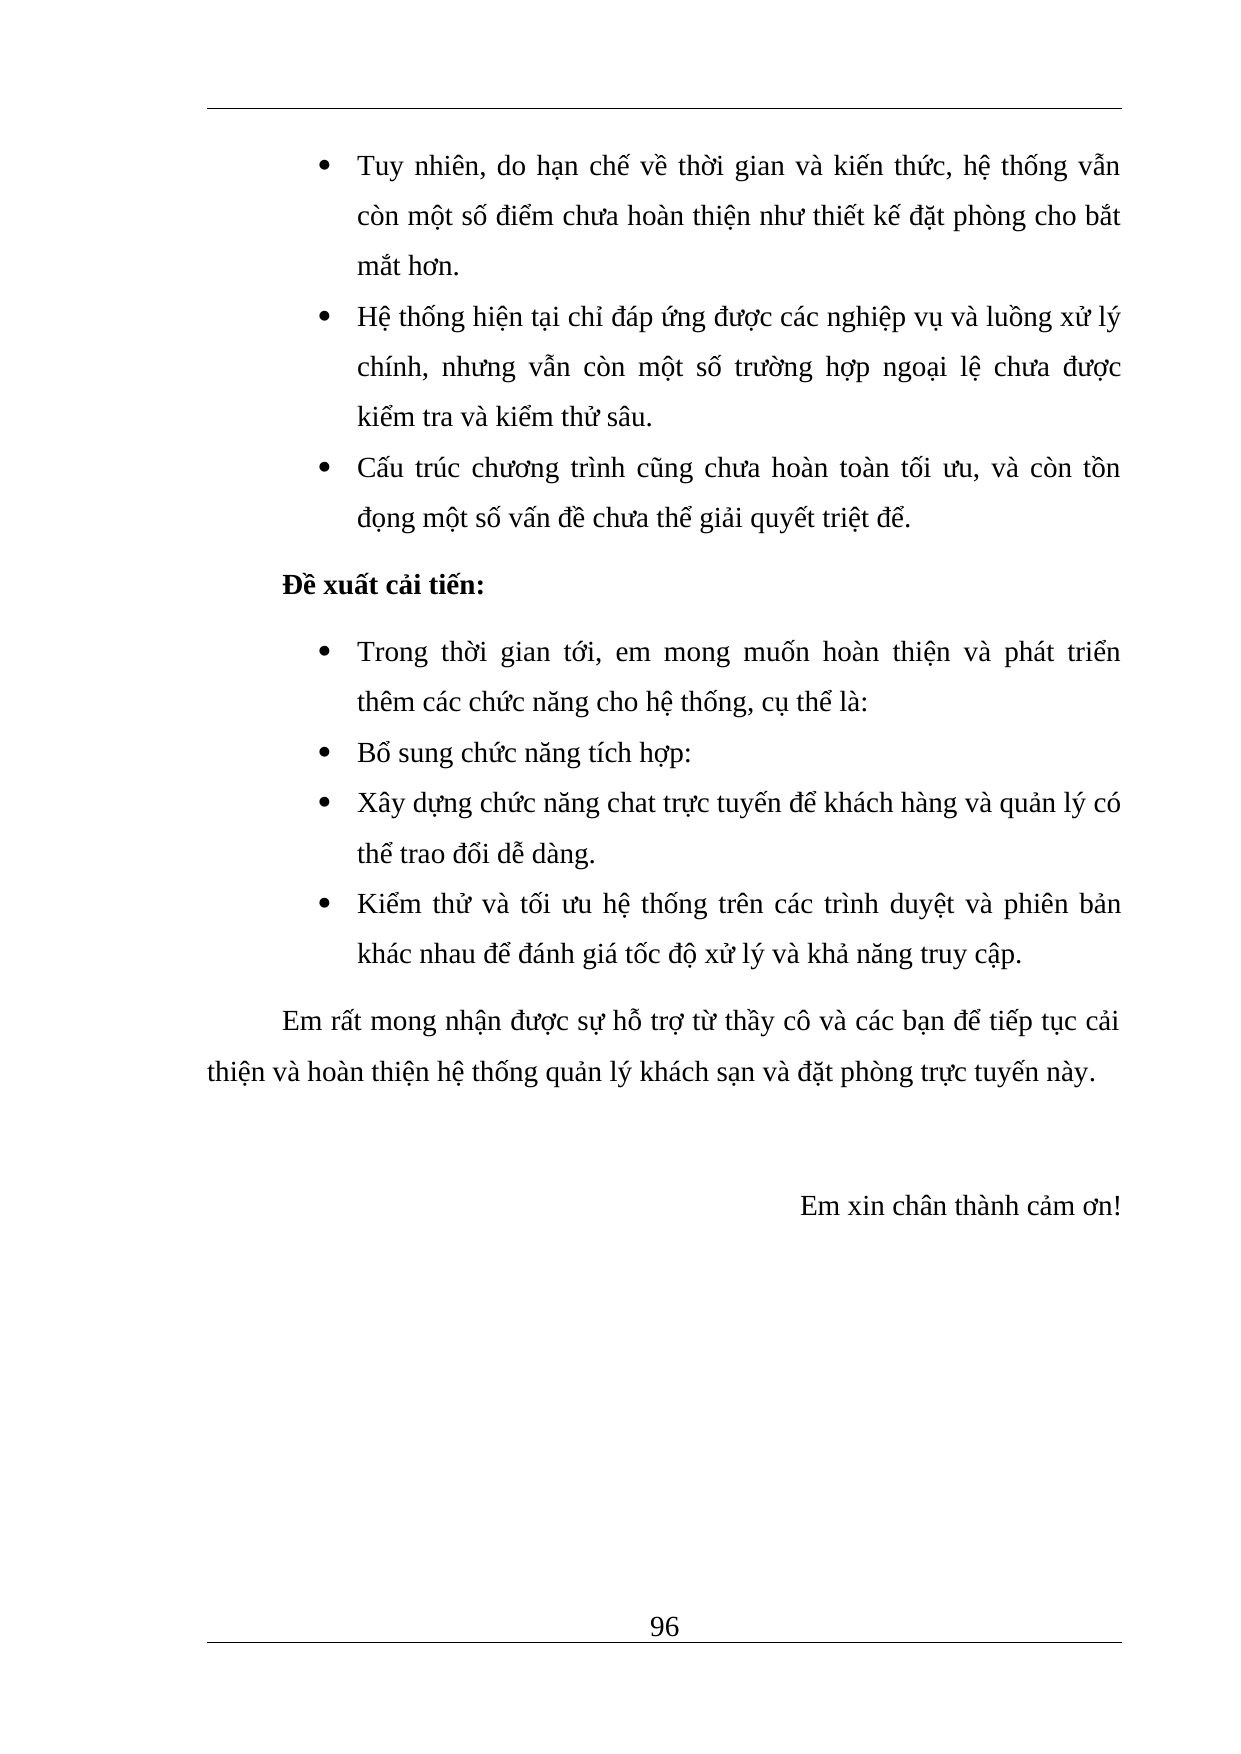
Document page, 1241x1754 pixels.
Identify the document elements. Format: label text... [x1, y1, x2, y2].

text Đề xuất cải tiến: [207, 567, 1122, 601]
list Tuy nhiên, do hạn chế về thời gian và kiến thức, hệ thống vẫn còn một số điểm chưa hoàn thiện như thiết kế đặt phòng cho bắt mắt hơn. [319, 148, 1122, 282]
text Em rất mong nhận được sự hỗ trợ từ thầy cô và các bạn để tiếp tục cải thiện và hoàn thiện hệ thống quản lý khách sạn và đặt phòng trực tuyến này. [207, 1003, 1122, 1087]
list Hệ thống hiện tại chỉ đáp ứng được các nghiệp vụ và luồng xử lý chính, nhưng vẫn còn một số trường hợp ngoại lệ chưa được kiểm tra và kiểm thử sâu. [319, 299, 1122, 433]
list Xây dựng chức năng chat trực tuyến để khách hàng và quản lý có thể trao đổi dễ dàng. [319, 785, 1122, 869]
list Kiểm thử và tối ưu hệ thống trên các trình duyệt và phiên bản khác nhau để đánh giá tốc độ xử lý và khả năng truy cập. [319, 886, 1122, 970]
list Cấu trúc chương trình cũng chưa hoàn toàn tối ưu, và còn tồn đọng một số vấn đề chưa thể giải quyết triệt để. [319, 450, 1122, 534]
list Trong thời gian tới, em mong muốn hoàn thiện và phát triển thêm các chức năng cho hệ thống, cụ thể là: [319, 634, 1122, 718]
text Em xin chân thành cảm ơn! [207, 1188, 1122, 1221]
list Bổ sung chức năng tích hợp: [319, 735, 1122, 768]
